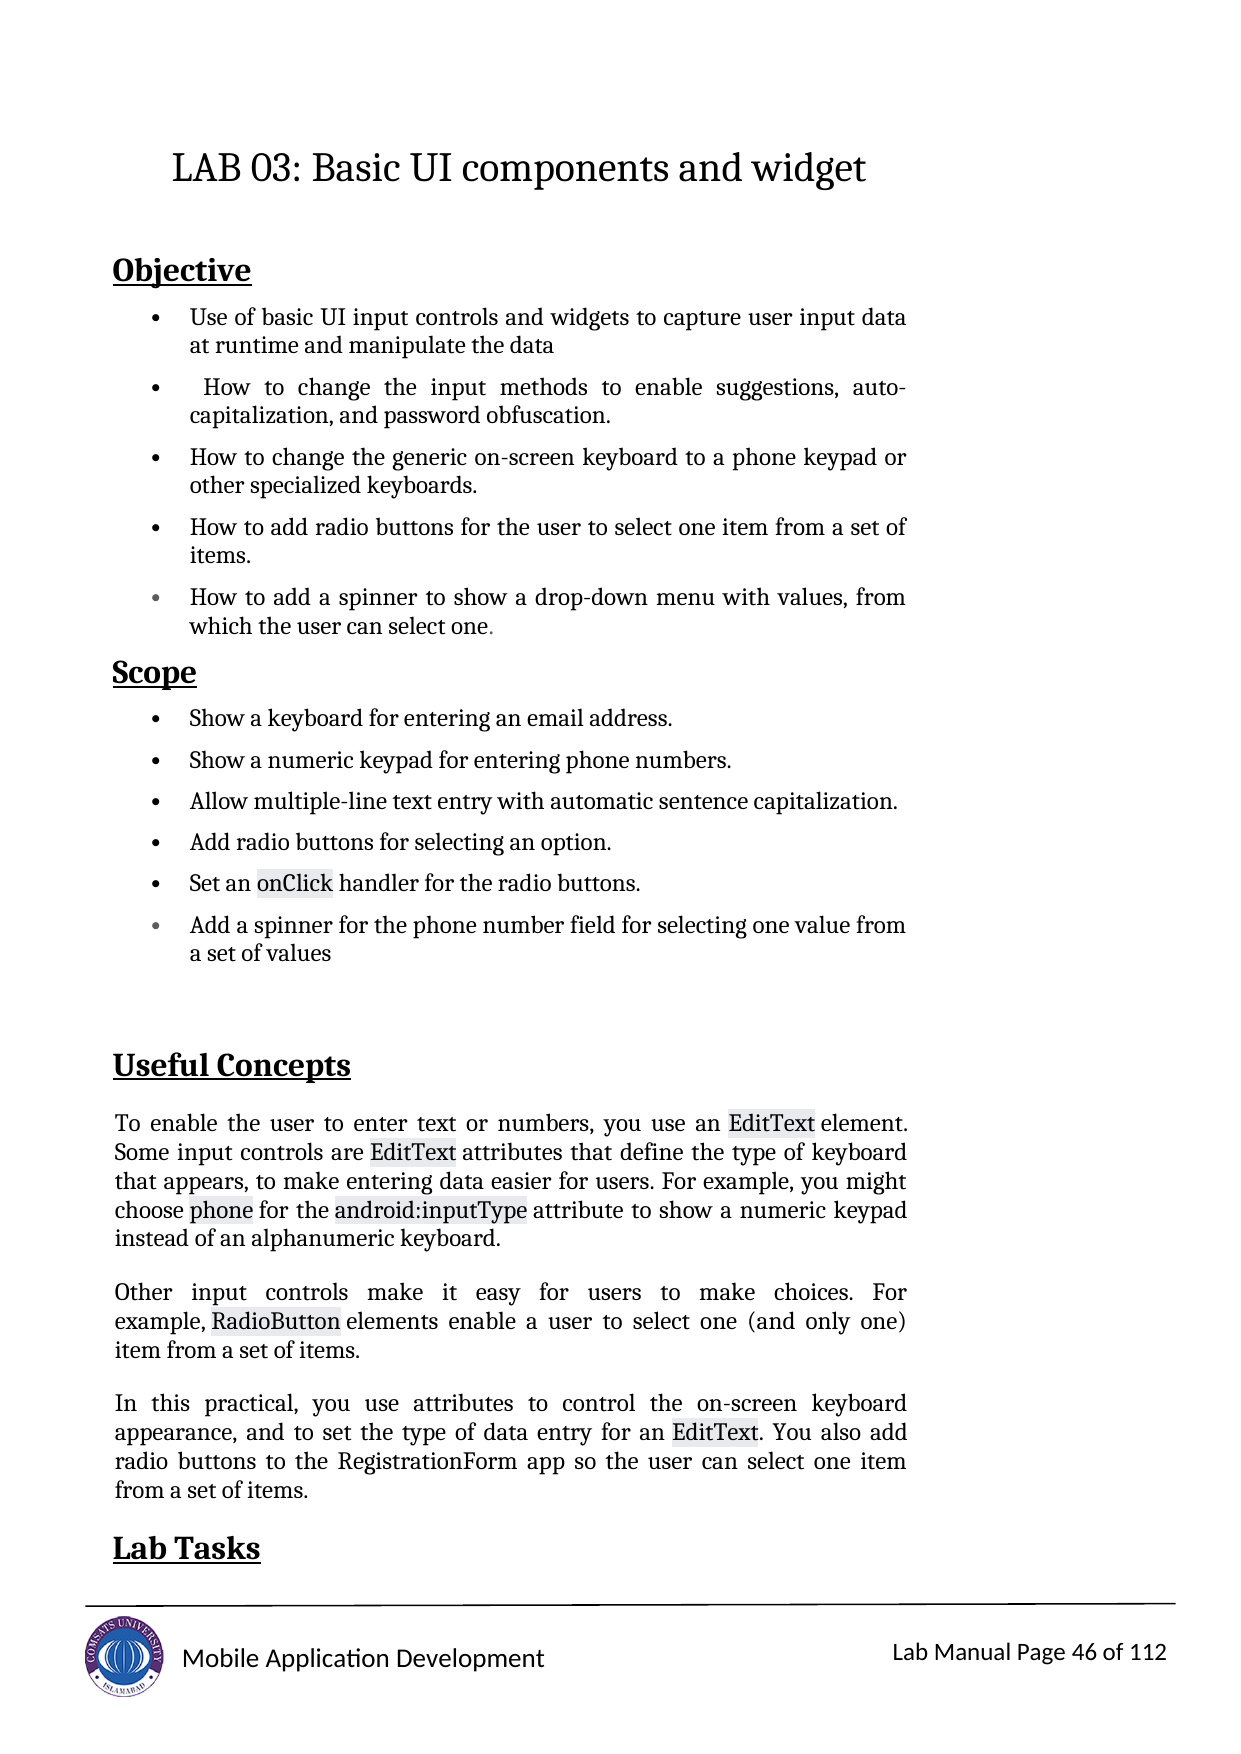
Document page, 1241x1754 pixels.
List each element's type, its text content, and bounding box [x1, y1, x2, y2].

list Allow multiple-line text entry with automatic sentence capitalization. [152, 787, 908, 816]
list Add radio buttons for selecting an option. [152, 828, 908, 857]
list Set an onClick handler for the radio buttons. [333, 869, 908, 898]
text Other input controls make it easy for users to make choices. For example, RadioButton elements enable a user to select one (and only one) item from a set of items. [114, 1278, 908, 1364]
list Use of basic UI input controls and widgets to capture user input data at runtime and manipulate the data [152, 302, 908, 360]
list How to add a spinner to show a drop-down menu with values, from which the user can select one. [152, 582, 908, 641]
subtitle Lab Tasks [112, 1529, 1078, 1568]
subtitle Scope [112, 653, 1078, 692]
list Show a keyboard for entering an email address. [152, 704, 908, 733]
list How to change the input methods to enable suggestions, auto-capitalization, and password obfuscation. [152, 372, 908, 430]
text To enable the user to enter text or numbers, you use an EditText element. Some input controls are EditText attributes that define the type of keyboard that appears, to make entering data easier for users. For example, you might choose phone for the android:inputType attribute to show a numeric keypad instead of an alphanumeric keyboard. [114, 1109, 908, 1253]
subtitle LAB 03: Basic UI components and widget [49, 144, 989, 192]
list Show a numeric keypad for entering phone numbers. [152, 746, 908, 774]
list How to add radio buttons for the user to select one item from a set of items. [152, 512, 908, 570]
list Add a spinner for the phone number field for selecting one value from a set of values [152, 911, 908, 968]
list How to change the generic on-screen keyboard to a phone keypad or other specialized keyboards. [152, 442, 908, 500]
picture [85, 1616, 165, 1697]
list Set an onClick handler for the radio buttons. [152, 869, 257, 898]
text In this practical, you use attributes to control the on-screen keyboard appearance, and to set the type of data entry for an EditText. You also add radio buttons to the RegistrationForm app so the user can select one item from a set of items. [114, 1389, 908, 1504]
subtitle Objective [112, 252, 1078, 290]
subtitle Useful Concepts [112, 1046, 1078, 1084]
